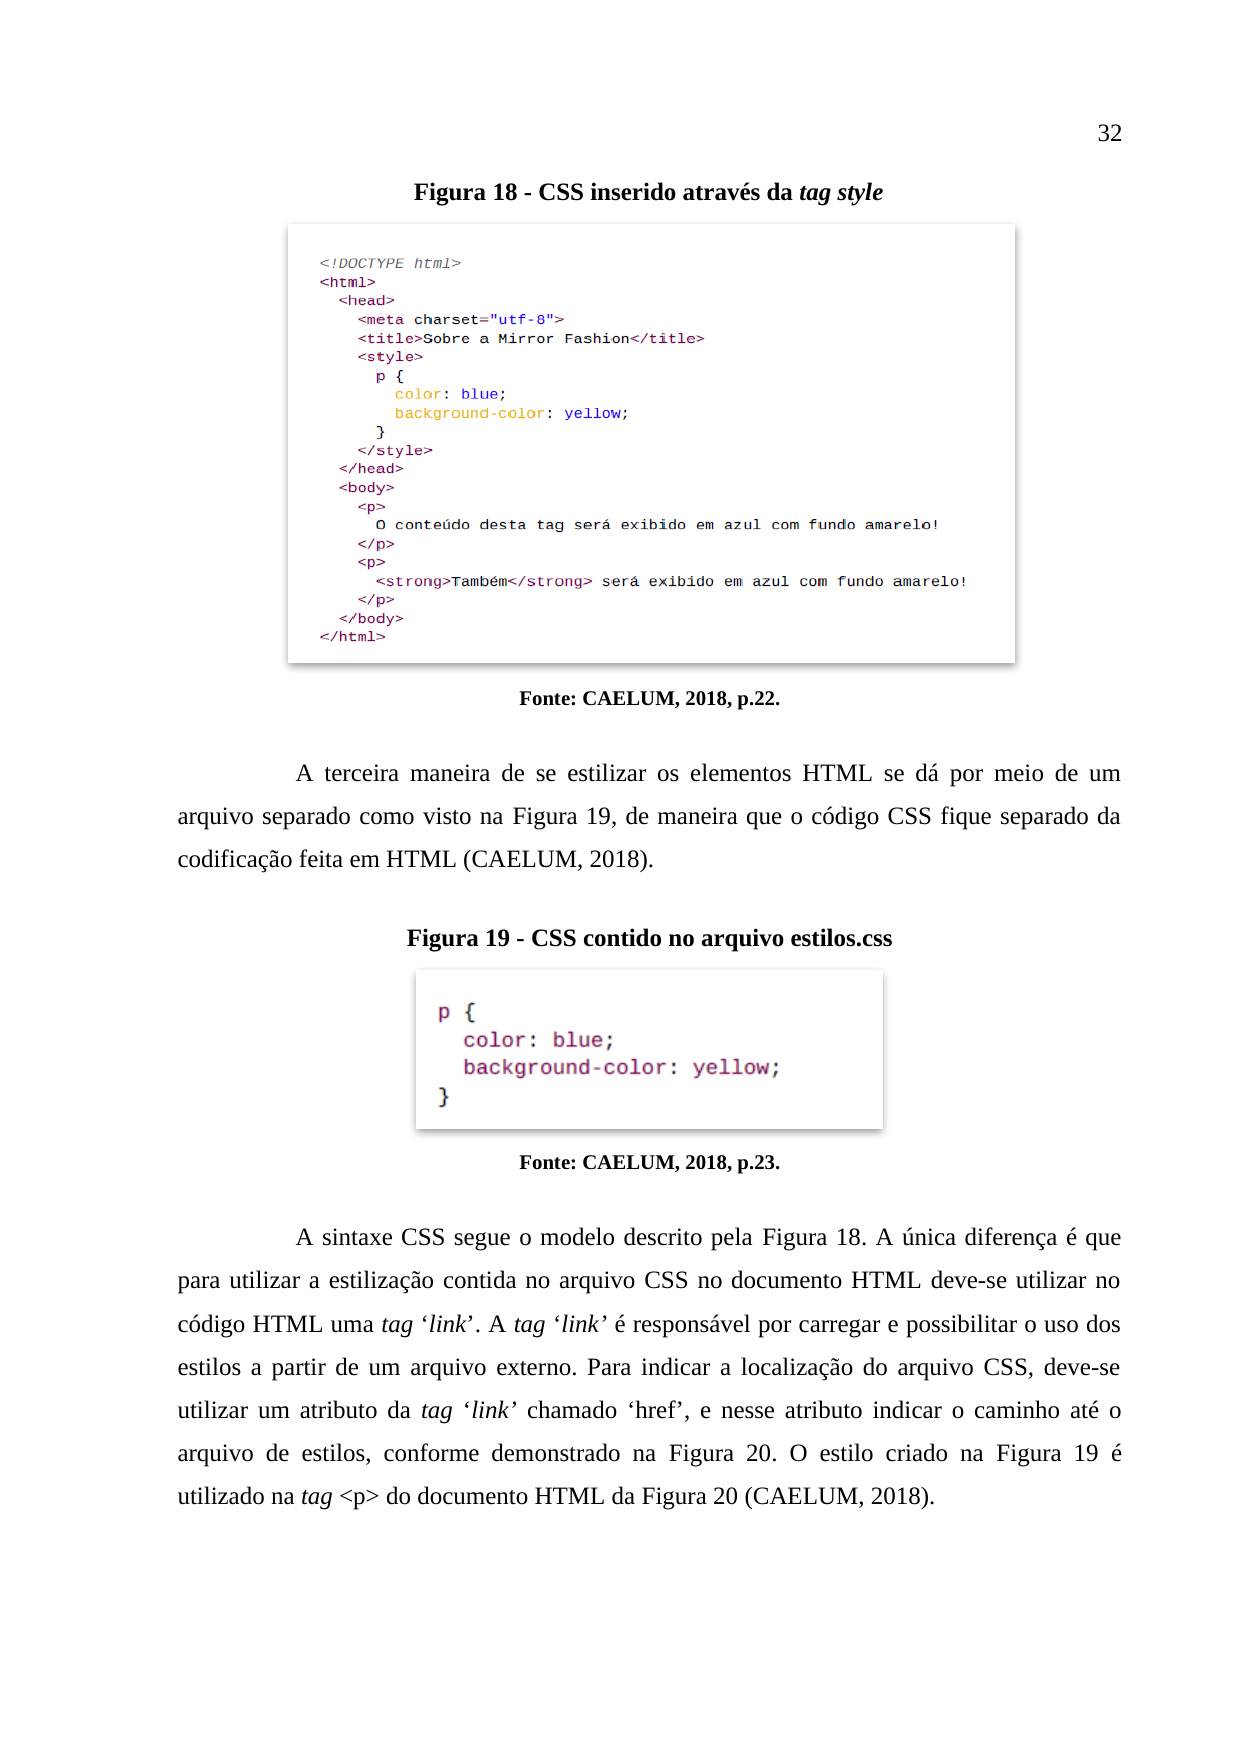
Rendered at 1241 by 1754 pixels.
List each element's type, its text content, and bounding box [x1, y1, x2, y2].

text Fonte: CAELUM, 2018, p.22. [177, 686, 1122, 710]
picture [431, 985, 868, 1115]
text Fonte: CAELUM, 2018, p.23. [177, 1150, 1122, 1174]
picture [303, 239, 1000, 649]
